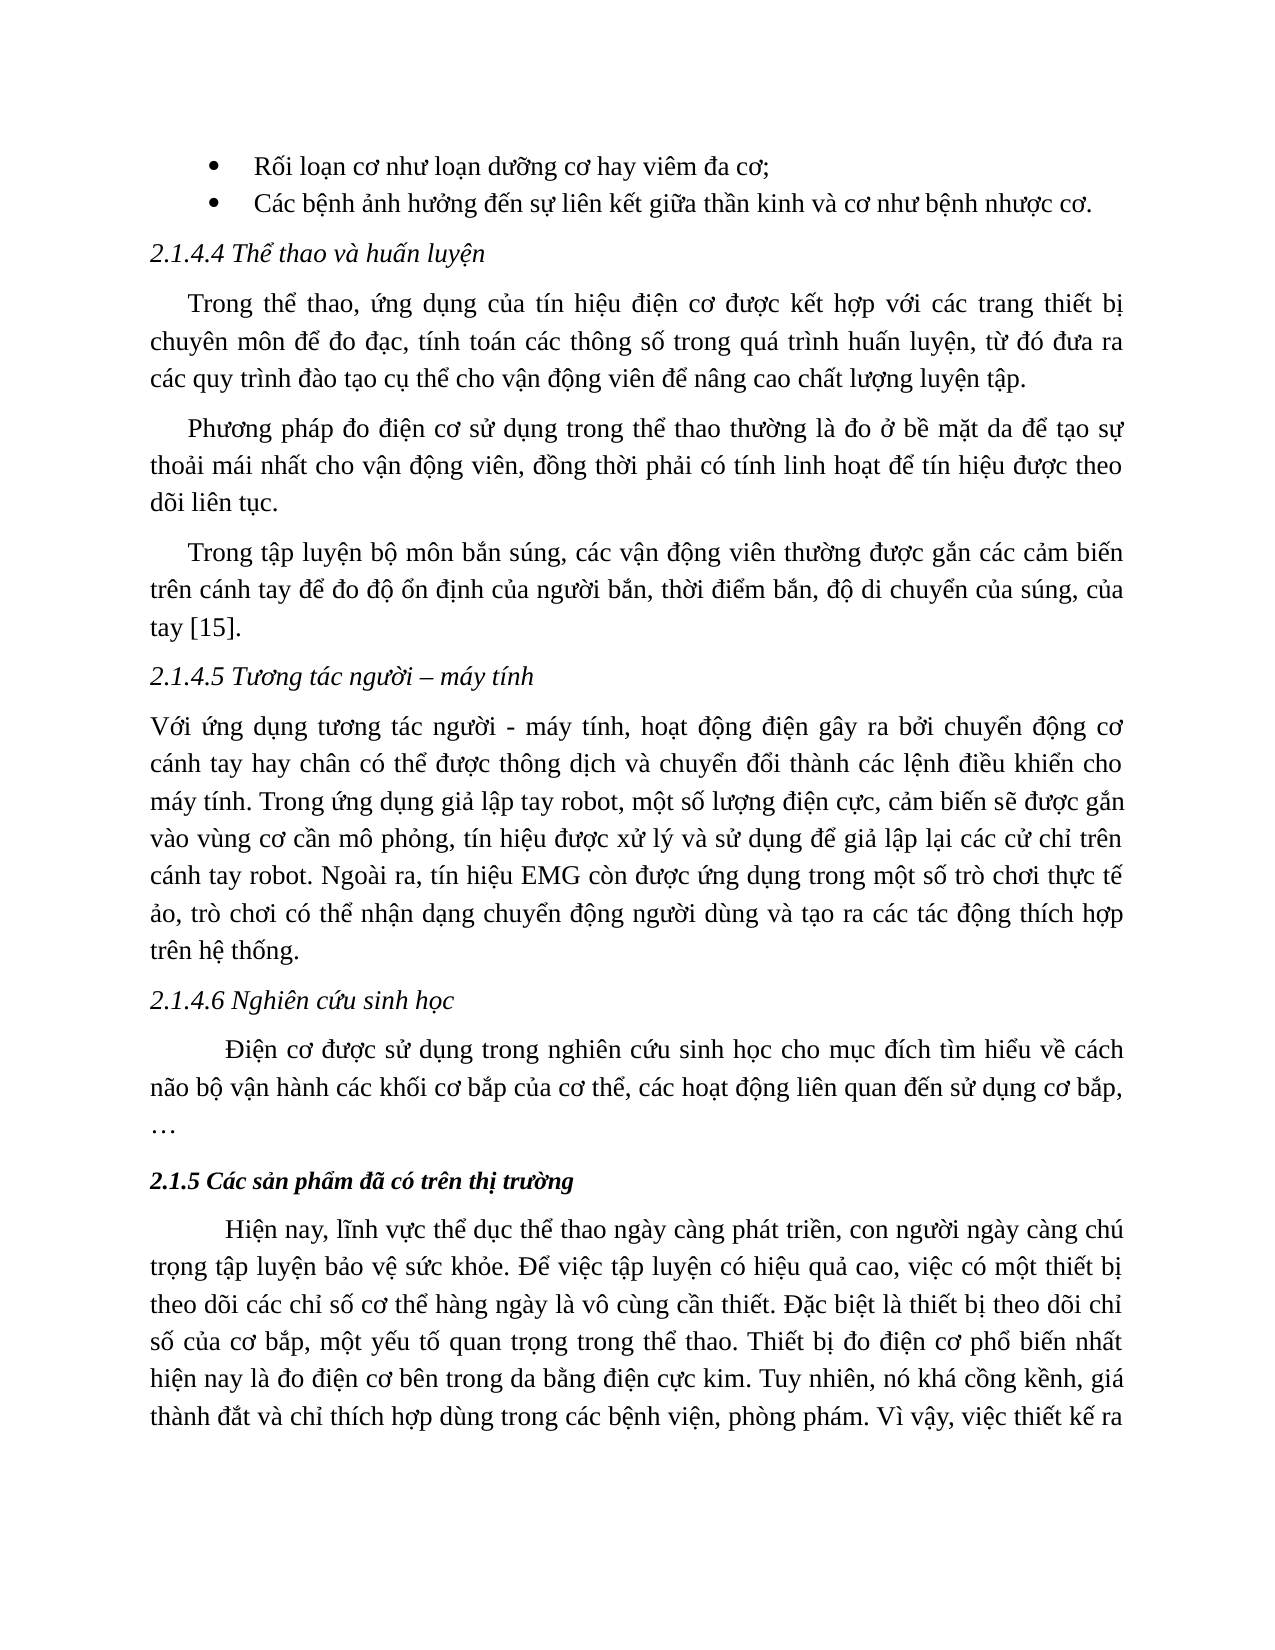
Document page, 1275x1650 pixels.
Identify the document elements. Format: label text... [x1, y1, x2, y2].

text Trong tập luyện bộ môn bắn súng, các vận động viên thường được gắn các cảm biến trên cánh tay để đo độ ổn định của người bắn, thời điểm bắn, độ di chuyển của súng, của tay [15]. [150, 536, 1125, 642]
list Rối loạn cơ như loạn dưỡng cơ hay viêm đa cơ; [209, 150, 1125, 181]
text Với ứng dụng tương tác người - máy tính, hoạt động điện gây ra bởi chuyển động cơ cánh tay hay chân có thể được thông dịch và chuyển đổi thành các lệnh điều khiển cho máy tính. Trong ứng dụng giả lập tay robot, một số lượng điện cực, cảm biến sẽ được gắn vào vùng cơ cần mô phỏng, tín hiệu được xử lý và sử dụng để giả lập lại các cử chỉ trên cánh tay robot. Ngoài ra, tín hiệu EMG còn được ứng dụng trong một số trò chơi thực tế ảo, trò chơi có thể nhận dạng chuyển động người dùng và tạo ra các tác động thích hợp trên hệ thống. [150, 710, 1125, 965]
list Các bệnh ảnh hưởng đến sự liên kết giữa thần kinh và cơ như bệnh nhược cơ. [209, 187, 1125, 219]
subtitle 2.1.5 Các sản phẩm đã có trên thị trường [150, 1166, 1125, 1195]
subtitle 2.1.4.5 Tương tác người – máy tính [150, 660, 1125, 692]
subtitle 2.1.4.6 Nghiên cứu sinh học [150, 984, 1125, 1015]
text Trong thể thao, ứng dụng của tín hiệu điện cơ được kết hợp với các trang thiết bị chuyên môn để đo đạc, tính toán các thông số trong quá trình huấn luyện, từ đó đưa ra các quy trình đào tạo cụ thể cho vận động viên để nâng cao chất lượng luyện tập. [150, 287, 1125, 393]
subtitle 2.1.4.4 Thể thao và huấn luyện [150, 237, 1125, 269]
text Phương pháp đo điện cơ sử dụng trong thể thao thường là đo ở bề mặt da để tạo sự thoải mái nhất cho vận động viên, đồng thời phải có tính linh hoạt để tín hiệu được theo dõi liên tục. [150, 412, 1125, 517]
text Điện cơ được sử dụng trong nghiên cứu sinh học cho mục đích tìm hiểu về cách não bộ vận hành các khối cơ bắp của cơ thể, các hoạt động liên quan đến sử dụng cơ bắp, … [150, 1033, 1125, 1139]
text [150, 1213, 1125, 1431]
